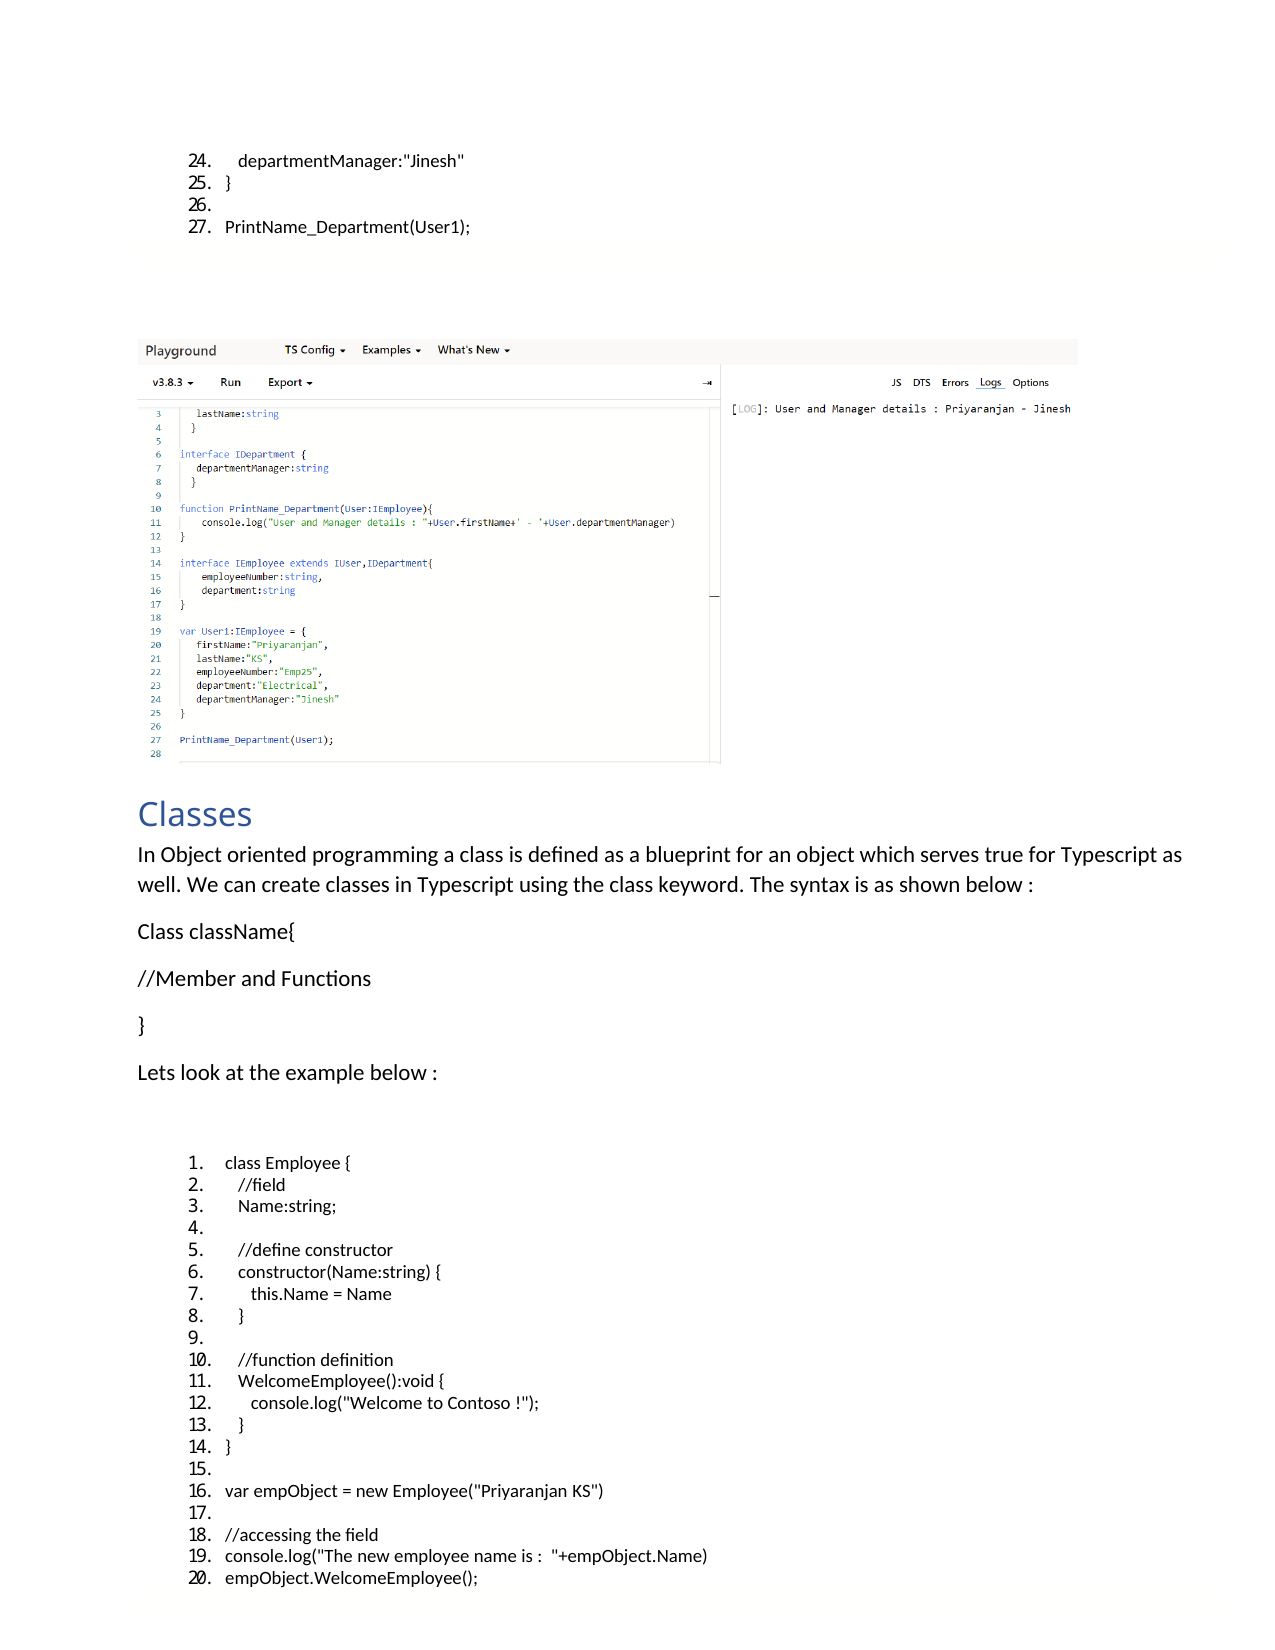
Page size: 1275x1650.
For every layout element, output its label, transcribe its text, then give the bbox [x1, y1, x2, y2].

text } [137, 1011, 1225, 1039]
picture [137, 339, 1078, 764]
list } [187, 172, 1225, 194]
list this.Name = Name [187, 1283, 1225, 1305]
text Lets look at the example below : [137, 1058, 1225, 1086]
list WelcomeEmployee():void { [187, 1370, 1225, 1392]
text In Object oriented programming a class is defined as a blueprint for an object which serves true for Typescript as well. We can create classes in Typescript using the class keyword. The syntax is as shown below : [137, 840, 1225, 898]
list var empObject = new Employee("Priyaranjan KS") [187, 1480, 1225, 1502]
list console.log("Welcome to Contoso !"); [187, 1392, 1225, 1414]
list } [187, 1414, 1225, 1436]
text //Member and Functions [137, 964, 1225, 992]
list empObject.WelcomeEmployee(); [187, 1567, 1225, 1589]
text Class className{ [137, 917, 1225, 945]
list console.log("The new employee name is : "+empObject.Name) [187, 1545, 1225, 1567]
list //define constructor [187, 1239, 1225, 1261]
list departmentManager:"Jinesh" [187, 150, 1225, 172]
list constructor(Name:string) { [187, 1261, 1225, 1283]
list PrintName_Department(User1); [187, 216, 1225, 237]
list } [187, 1436, 1225, 1458]
list //function definition [187, 1348, 1225, 1370]
list //accessing the field [187, 1523, 1225, 1545]
list class Employee { [187, 1152, 1225, 1173]
list //field [187, 1173, 1225, 1195]
list } [187, 1305, 1225, 1327]
list Name:string; [187, 1195, 1225, 1217]
subtitle Classes [137, 791, 1225, 837]
